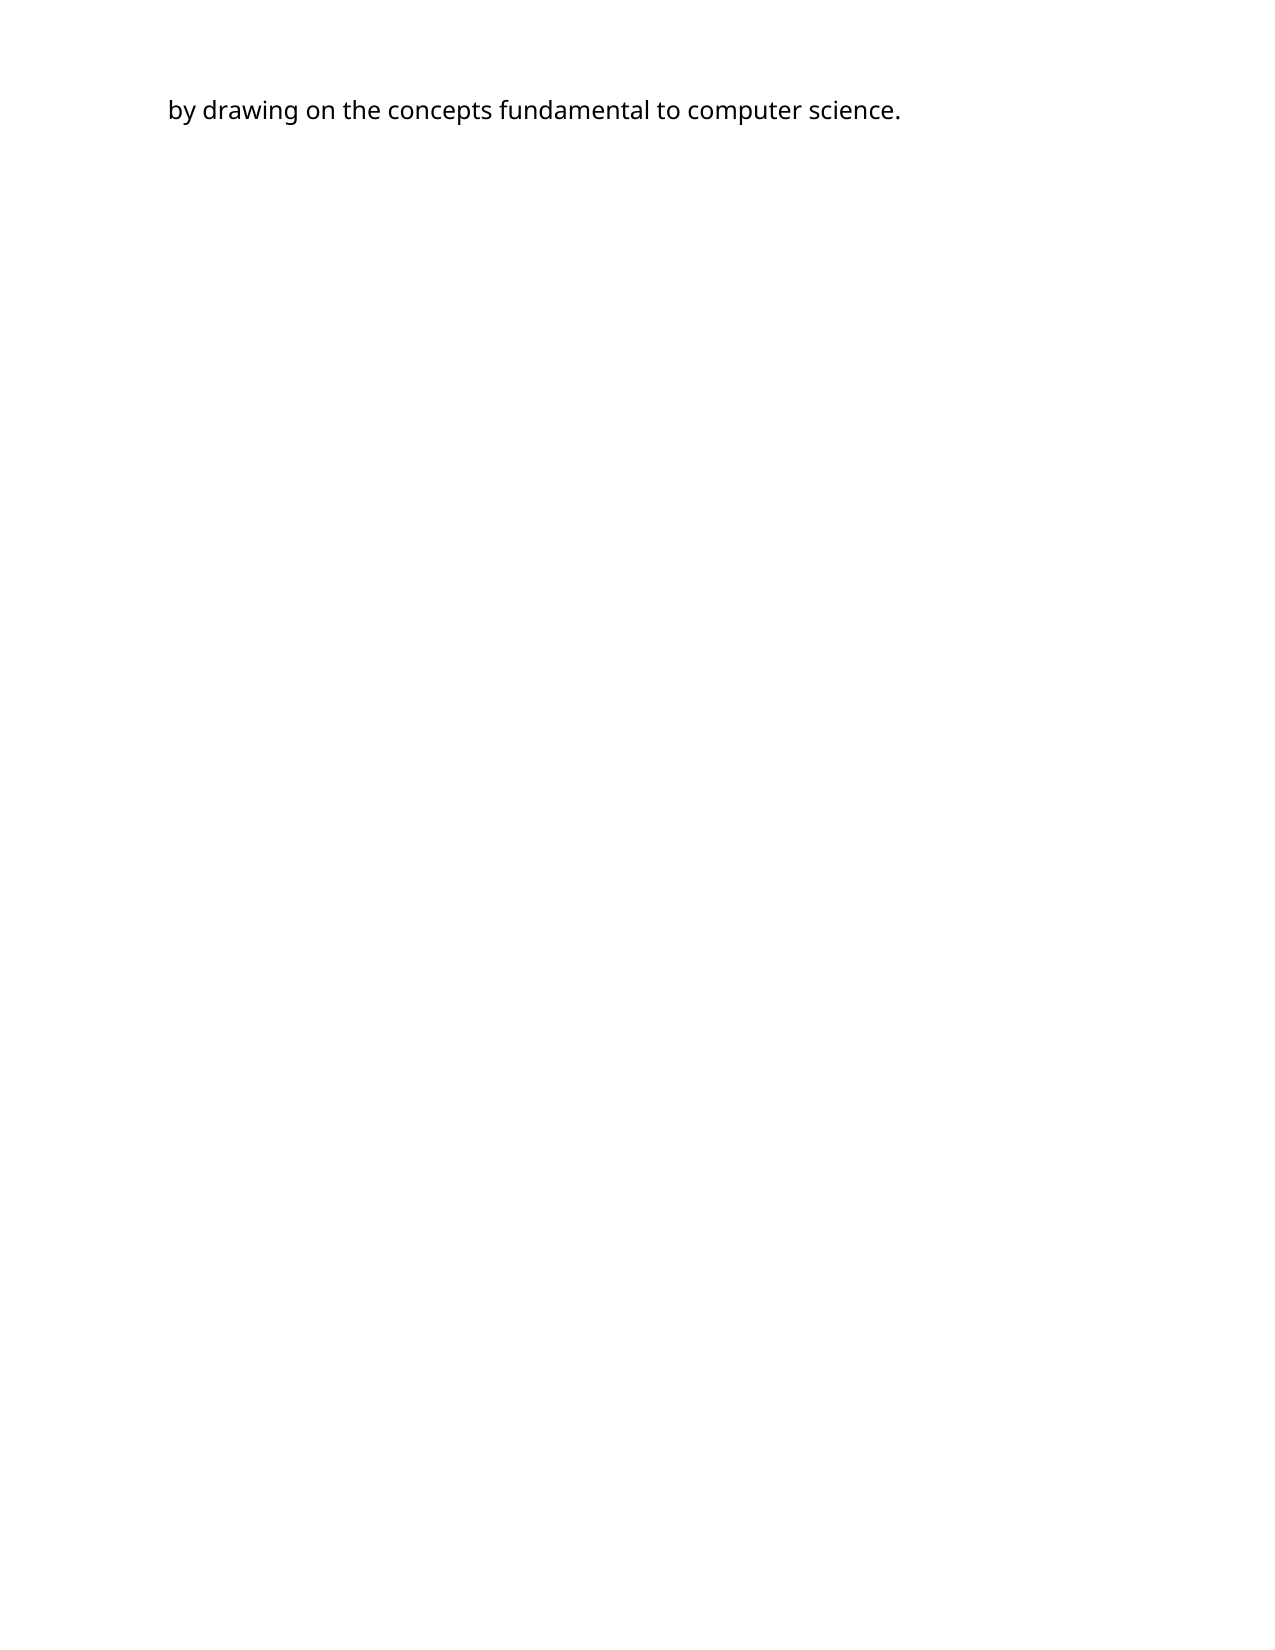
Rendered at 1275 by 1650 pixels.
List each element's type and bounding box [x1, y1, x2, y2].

list [130, 93, 1182, 156]
